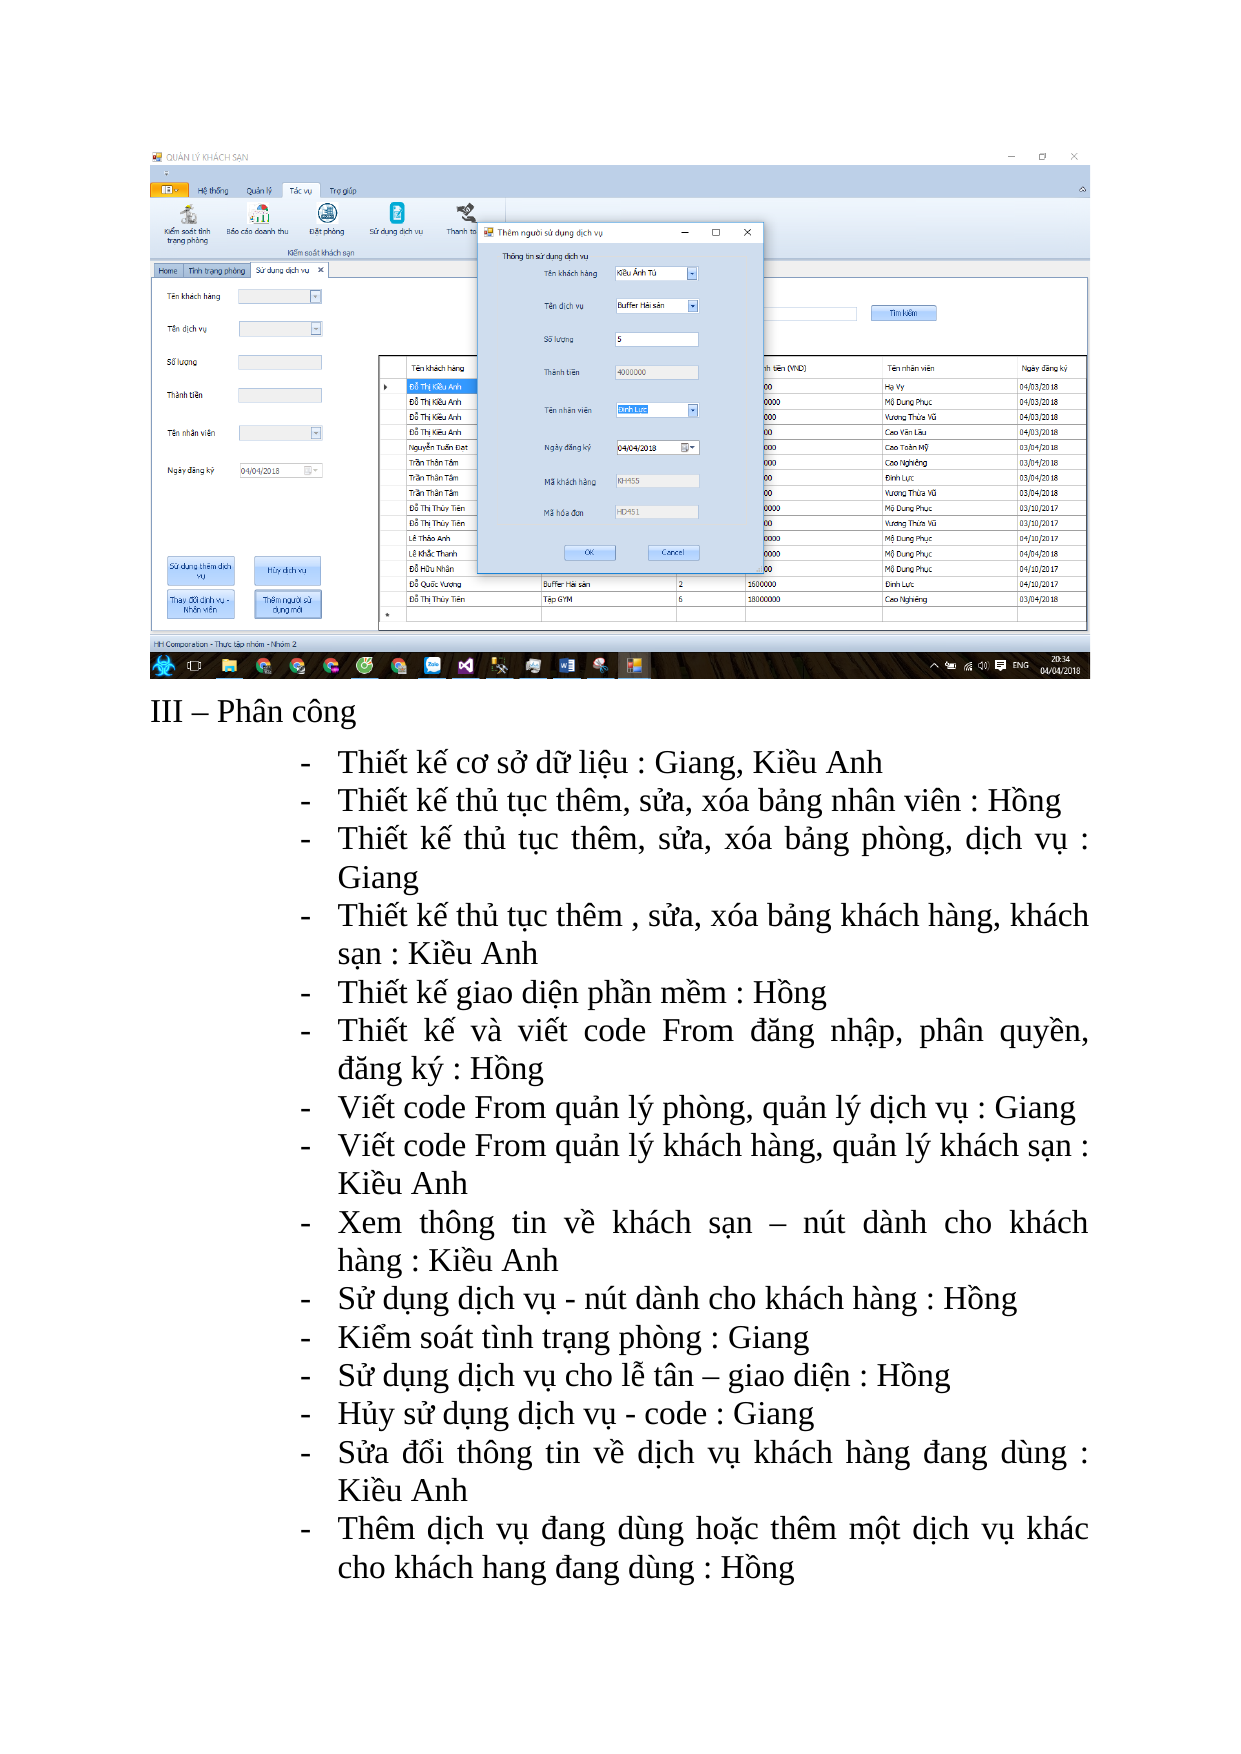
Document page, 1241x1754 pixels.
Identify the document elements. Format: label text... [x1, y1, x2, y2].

list Thiết kế cơ sở dữ liệu : Giang, Kiều Anh [300, 742, 1090, 780]
list Sửa đổi thông tin về dịch vụ khách hàng đang dùng : Kiều Anh [300, 1432, 1090, 1509]
text III – Phân công [150, 691, 1090, 729]
list Hủy sử dụng dịch vụ - code : Giang [300, 1394, 1090, 1432]
list Thiết kế thủ tục thêm, sửa, xóa bảng phòng, dịch vụ : Giang [300, 819, 1090, 895]
list Kiểm soát tình trạng phòng : Giang [300, 1317, 1090, 1355]
picture [150, 150, 1091, 679]
list Thiết kế thủ tục thêm , sửa, xóa bảng khách hàng, khách sạn : Kiều Anh [300, 895, 1090, 972]
list Viết code From quản lý phòng, quản lý dịch vụ : Giang [300, 1087, 1090, 1125]
list Thiết kế giao diện phần mềm : Hồng [300, 972, 1090, 1010]
list Thêm dịch vụ đang dùng hoặc thêm một dịch vụ khác cho khách hang đang dùng : Hồng [300, 1509, 1090, 1585]
list Thiết kế và viết code From đăng nhập, phân quyền, đăng ký : Hồng [300, 1010, 1090, 1087]
list Xem thông tin về khách sạn – nút dành cho khách hàng : Kiều Anh [300, 1202, 1090, 1279]
list Viết code From quản lý khách hàng, quản lý khách sạn : Kiều Anh [300, 1125, 1090, 1202]
list Thiết kế thủ tục thêm, sửa, xóa bảng nhân viên : Hồng [300, 780, 1090, 819]
list Sử dụng dịch vụ - nút dành cho khách hàng : Hồng [300, 1279, 1090, 1317]
list Sử dụng dịch vụ cho lễ tân – giao diện : Hồng [300, 1355, 1090, 1394]
